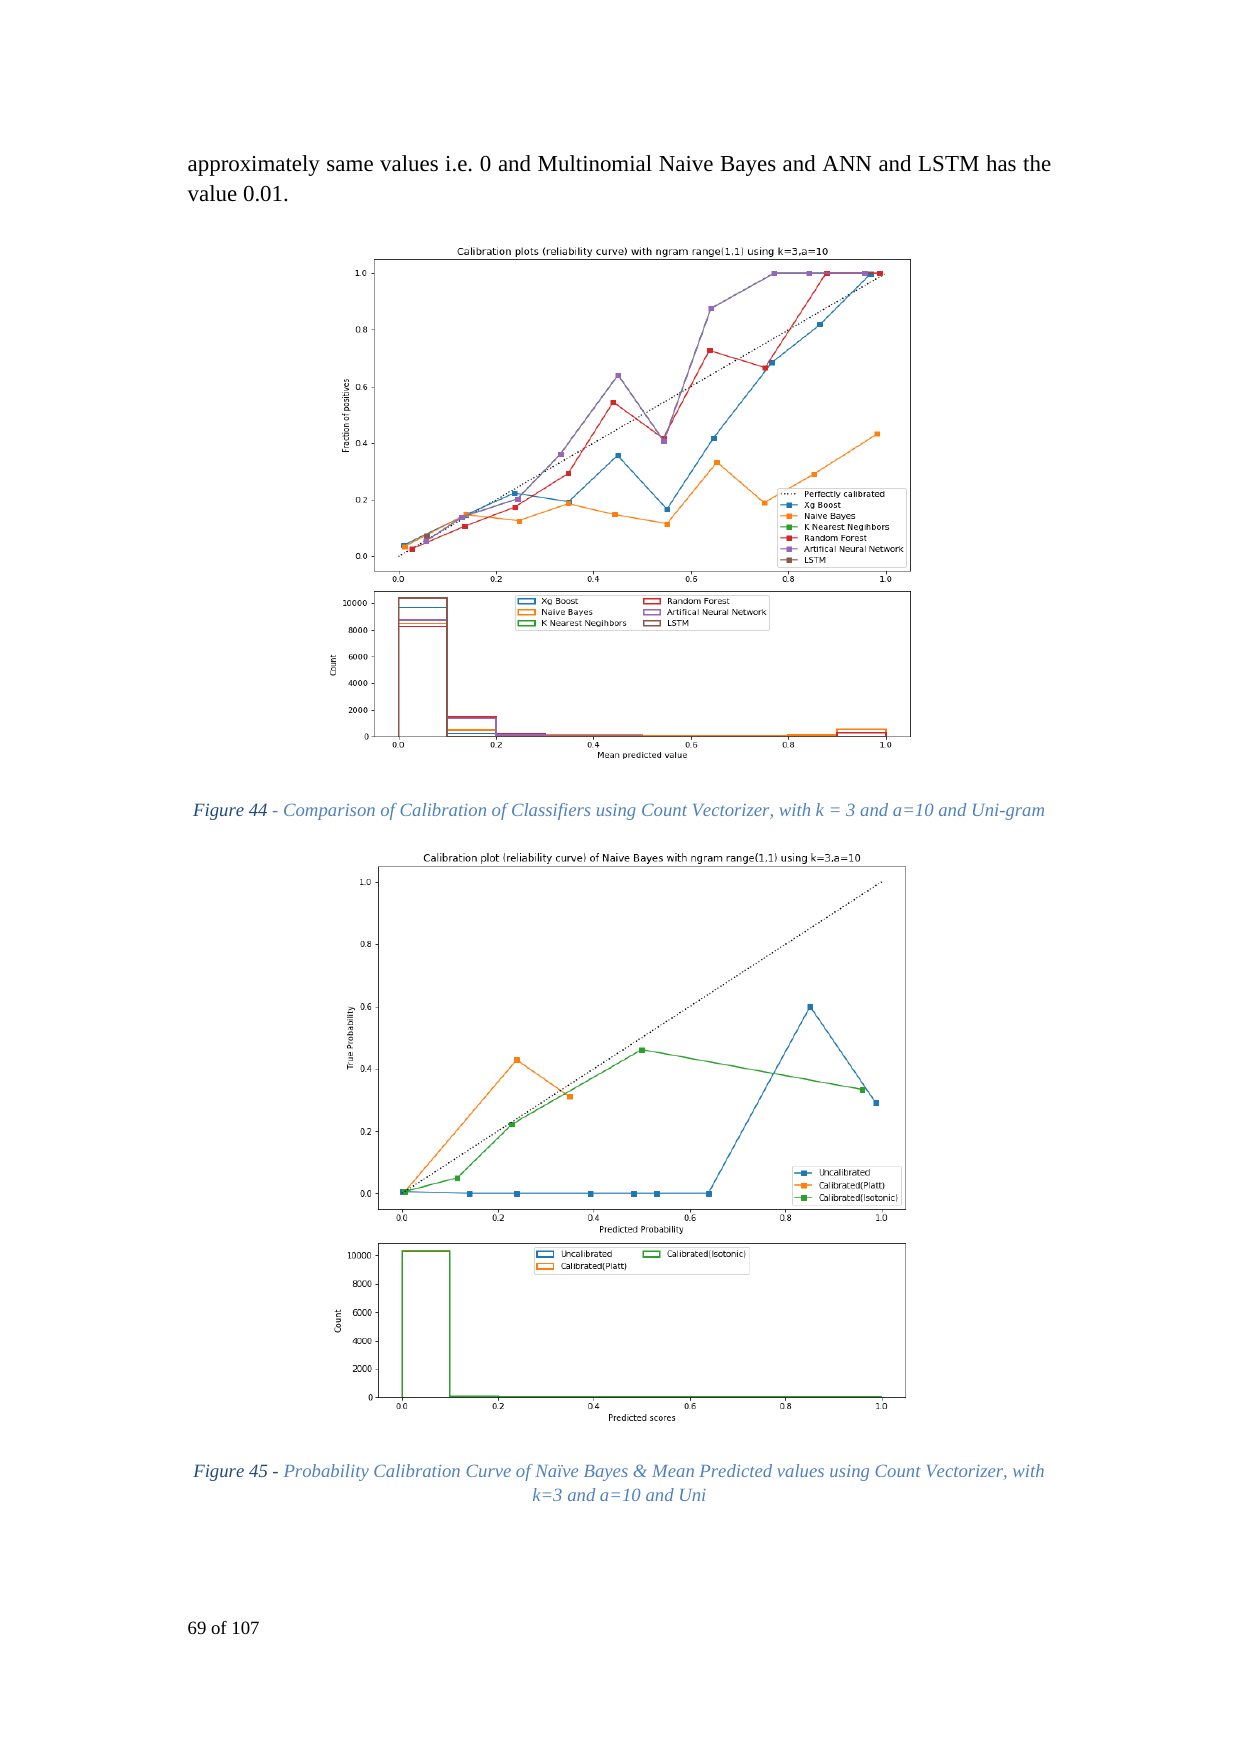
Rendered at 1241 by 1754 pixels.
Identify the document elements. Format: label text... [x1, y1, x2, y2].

text Figure 44 - Comparison of Calibration of Classifiers using Count Vectorizer, with k = 3 and a=10 and Uni-gram [187, 799, 1053, 821]
picture [326, 844, 914, 1431]
picture [321, 239, 919, 767]
text Figure 45 - Probability Calibration Curve of Naïve Bayes & Mean Predicted values using Count Vectorizer, with k=3 and a=10 and Uni [187, 1459, 1053, 1506]
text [187, 150, 1053, 207]
